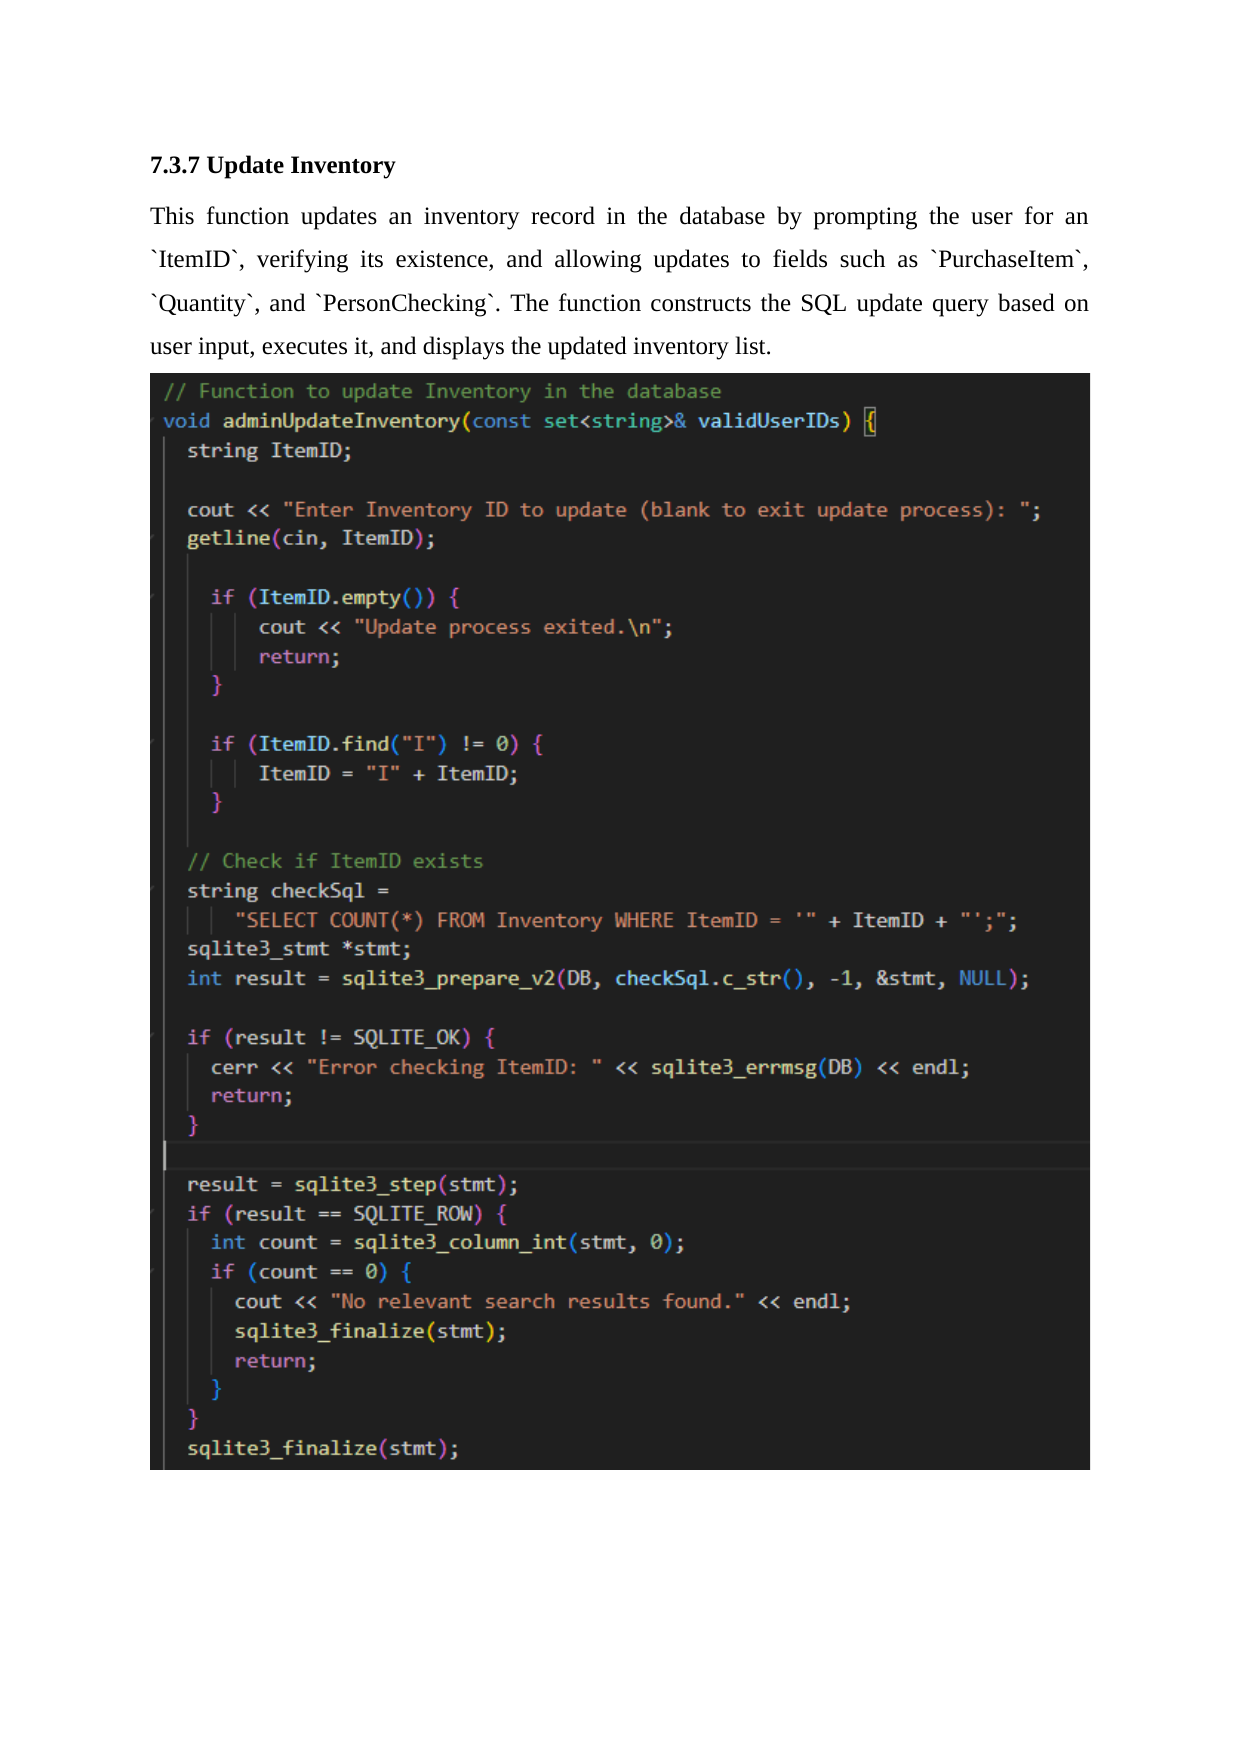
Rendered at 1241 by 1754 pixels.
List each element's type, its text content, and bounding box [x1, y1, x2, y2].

subtitle 7.3.7 Update Inventory [150, 150, 1090, 179]
picture [150, 373, 1091, 1470]
text This function updates an inventory record in the database by prompting the user for an `ItemID`, verifying its existence, and allowing updates to fields such as `PurchaseItem`, `Quantity`, and `PersonChecking`. The function constructs the SQL update query based on user input, executes it, and displays the updated inventory list. [150, 201, 1090, 359]
